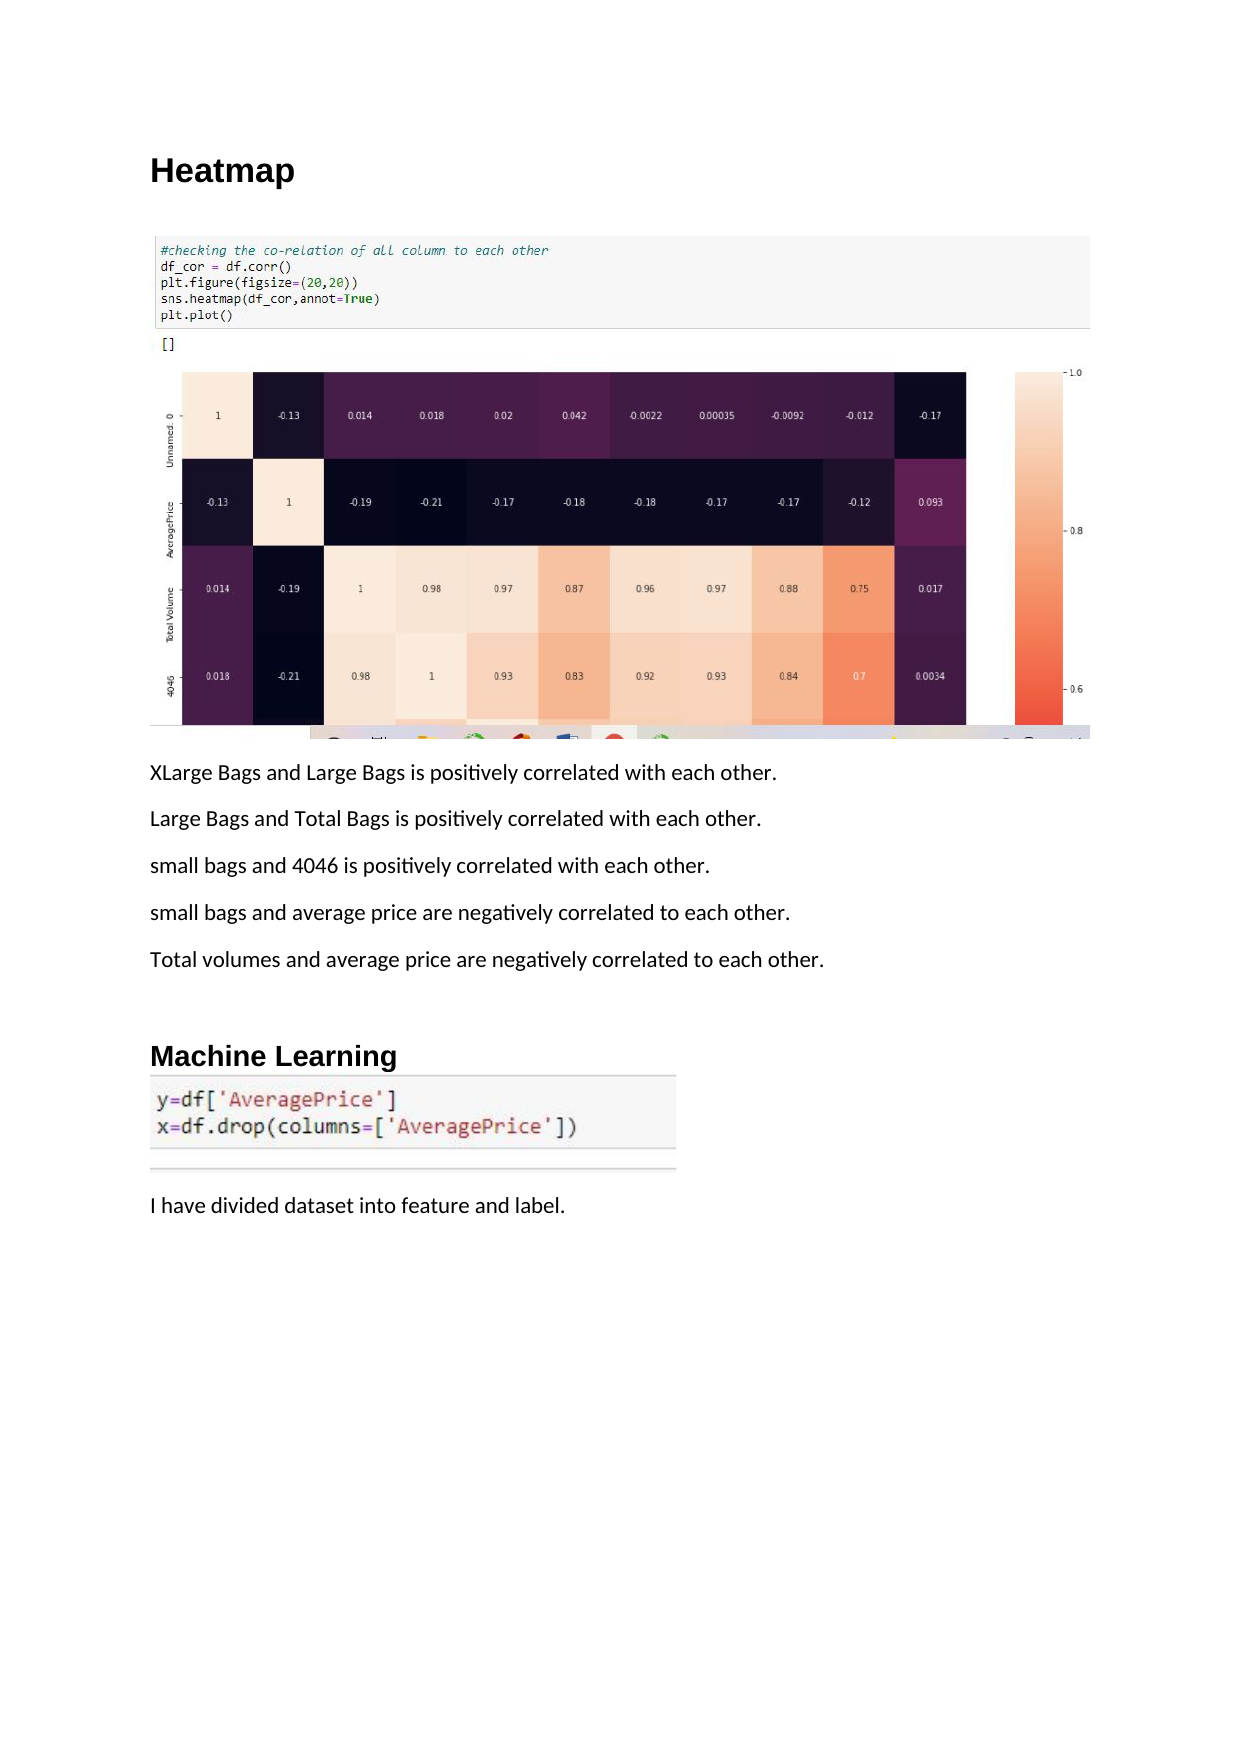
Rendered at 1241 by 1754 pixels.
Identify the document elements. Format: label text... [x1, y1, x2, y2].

text I have divided dataset into feature and label. [150, 1191, 1090, 1219]
subtitle Heatmap [150, 150, 1090, 189]
subtitle Machine Learning [150, 1039, 1090, 1072]
text XLarge Bags and Large Bags is positively correlated with each other. [150, 758, 1090, 786]
text small bags and 4046 is positively correlated with each other. [150, 851, 1090, 879]
text Large Bags and Total Bags is positively correlated with each other. [150, 804, 1090, 833]
text Total volumes and average price are negatively correlated to each other. [150, 945, 1090, 973]
picture [150, 1072, 677, 1173]
text small bags and average price are negatively correlated to each other. [150, 898, 1090, 926]
picture [150, 236, 1091, 739]
